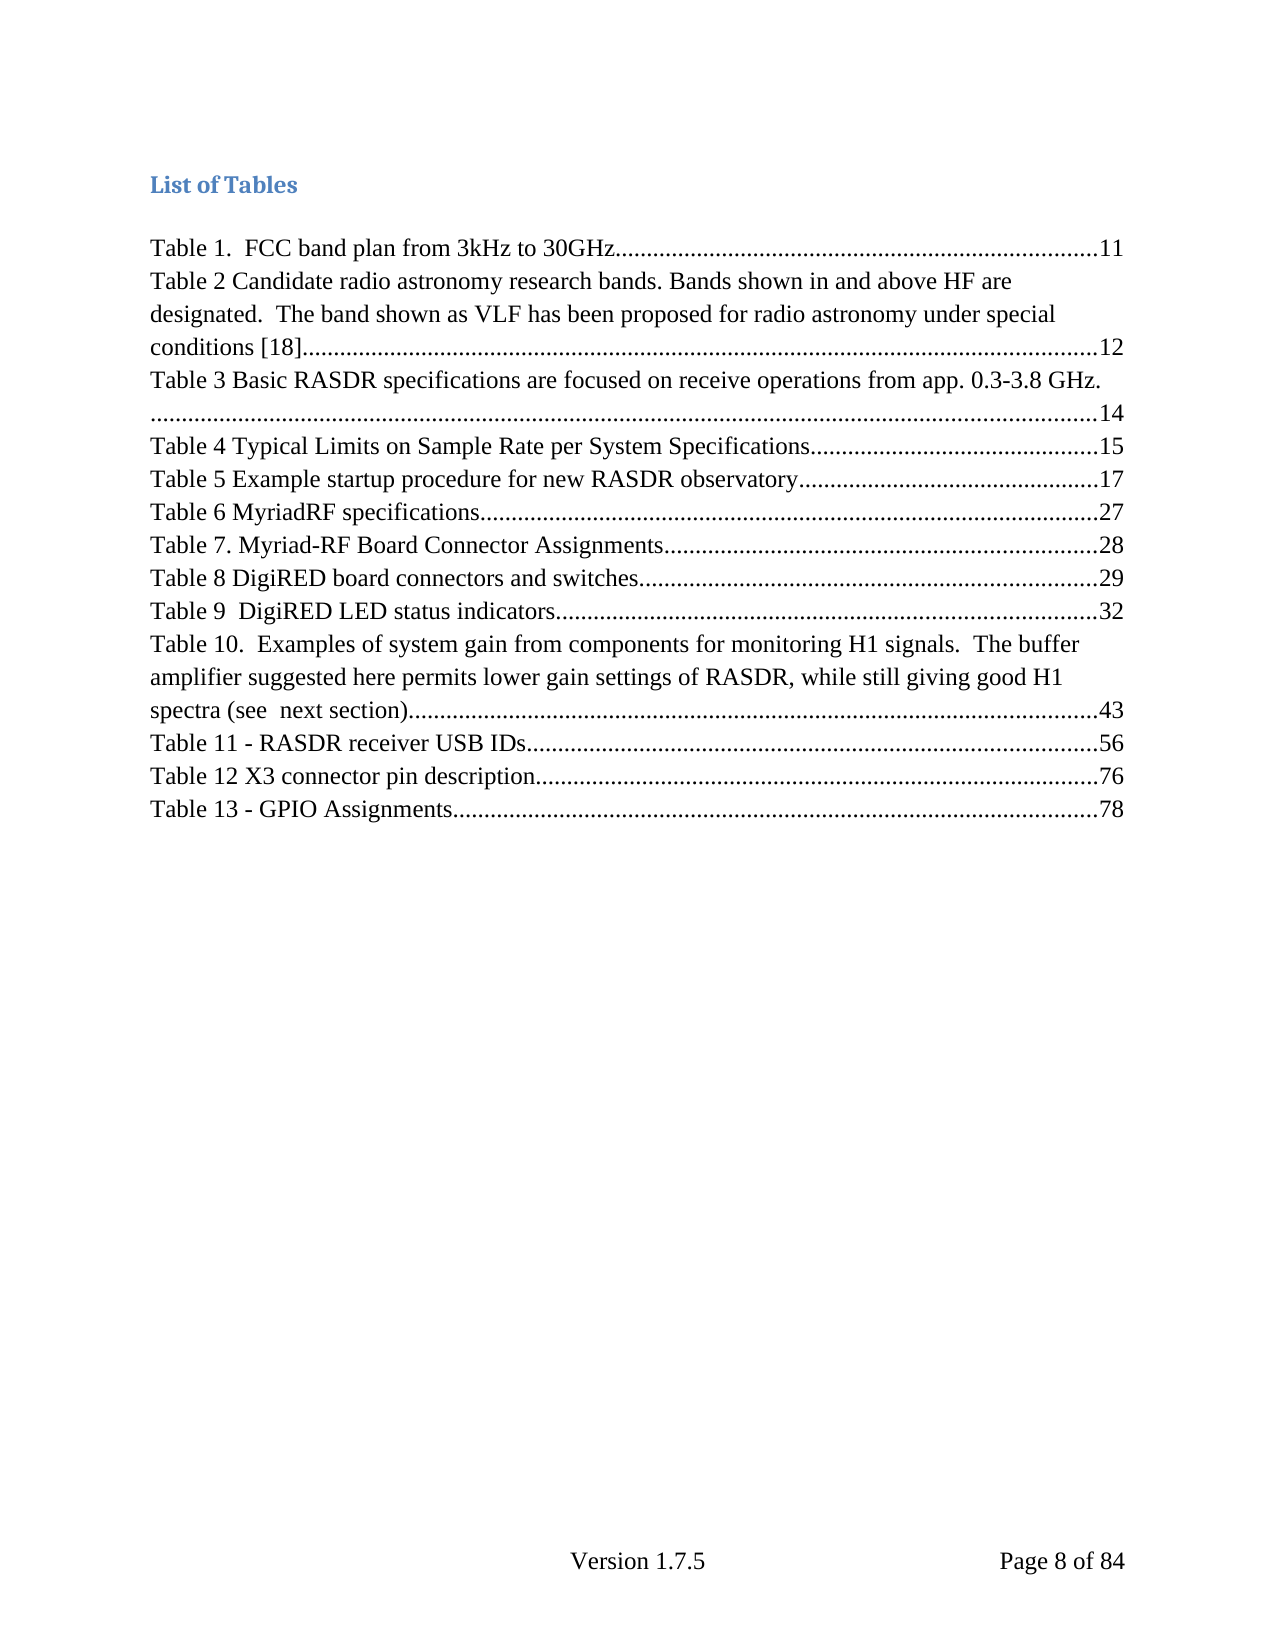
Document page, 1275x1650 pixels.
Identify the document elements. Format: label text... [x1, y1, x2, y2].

text Table 10. Examples of system gain from components for monitoring H1 signals. The buffer amplifier suggested here permits lower gain settings of RASDR, while still giving good H1 spectra (see next section). 43 [150, 629, 1125, 724]
text Table 11 - RASDR receiver USB IDs 56 [150, 728, 1125, 757]
text Table 9 DigiRED LED status indicators. 32 [150, 596, 1125, 625]
text Table 3 Basic RASDR specifications are focused on receive operations from app. 0.3-3.8 GHz. 14 [150, 365, 1125, 427]
text Table 5 Example startup procedure for new RASDR observatory 17 [150, 464, 1125, 493]
text Table 12 X3 connector pin description 76 [150, 761, 1125, 790]
text Table 6 MyriadRF specifications. 27 [150, 497, 1125, 526]
subtitle List of Tables [150, 171, 1125, 199]
text Table 2 Candidate radio astronomy research bands. Bands shown in and above HF are designated. The band shown as VLF has been proposed for radio astronomy under special conditions [18] 12 [150, 266, 1125, 361]
text Table 13 - GPIO Assignments 78 [150, 794, 1125, 823]
text Table 8 DigiRED board connectors and switches. 29 [150, 563, 1125, 592]
text Table 1. FCC band plan from 3kHz to 30GHz. 11 [150, 233, 1125, 262]
text Table 4 Typical Limits on Sample Rate per System Specifications 15 [150, 431, 1125, 460]
text Table 7. Myriad-RF Board Connector Assignments 28 [150, 530, 1125, 559]
